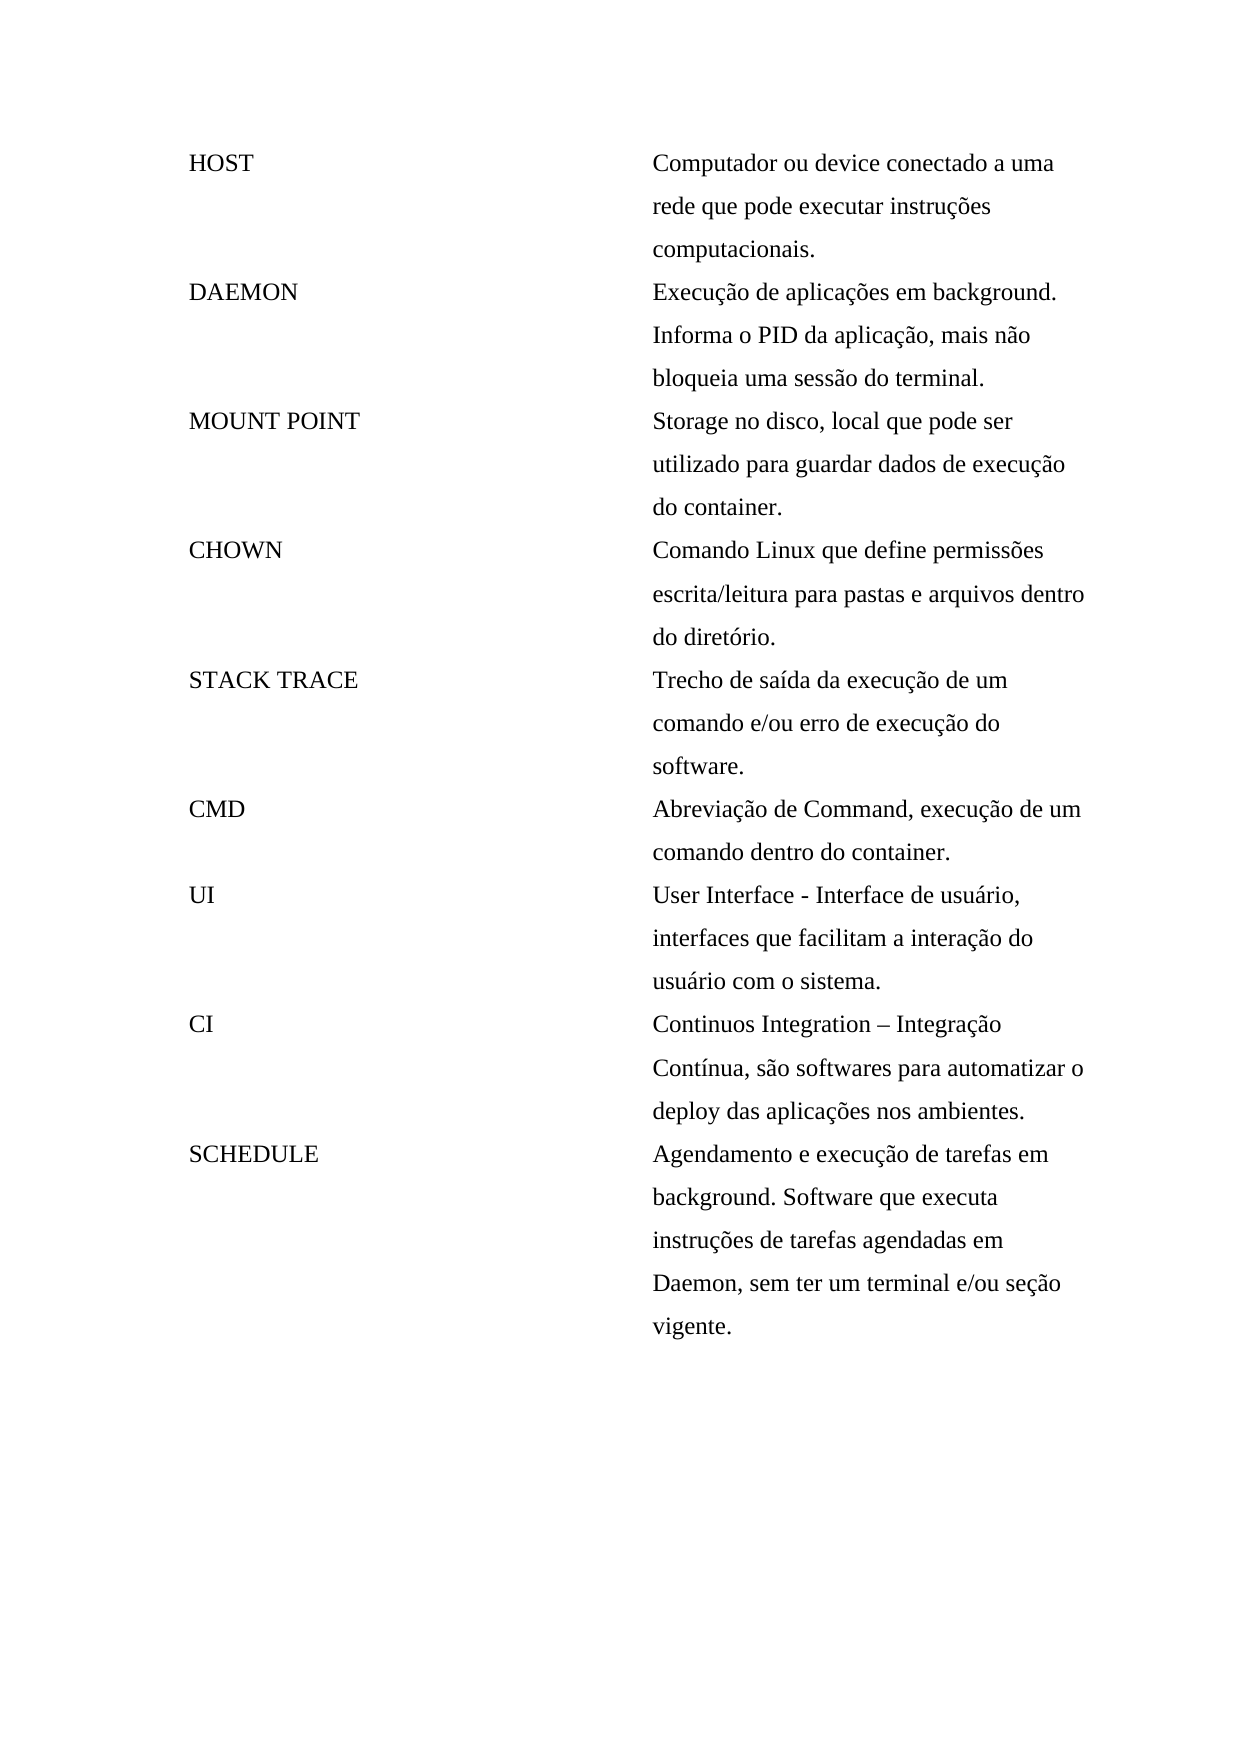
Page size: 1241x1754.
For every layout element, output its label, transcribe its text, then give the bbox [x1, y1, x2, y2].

table_cell MOUNT POINT [177, 406, 641, 536]
table_cell HOST [177, 148, 641, 277]
table_cell User Interface - Interface de usuário, interfaces que facilitam a interação do usuário com o sistema. [641, 880, 1107, 1009]
table_cell Storage no disco, local que pode ser utilizado para guardar dados de execução do container. [641, 406, 1107, 536]
table_cell STACK TRACE [177, 665, 641, 794]
table_cell CHOWN [177, 536, 641, 665]
table_cell Agendamento e execução de tarefas em background. Software que executa instruções de tarefas agendadas em Daemon, sem ter um terminal e/ou seção vigente. [641, 1139, 1107, 1354]
table_cell CMD [177, 794, 641, 880]
table_cell DAEMON [177, 277, 641, 406]
table_cell SCHEDULE [177, 1139, 641, 1354]
table_cell Trecho de saída da execução de um comando e/ou erro de execução do software. [641, 665, 1107, 794]
table_cell Continuos Integration – Integração Contínua, são softwares para automatizar o deploy das aplicações nos ambientes. [641, 1010, 1107, 1139]
table_cell Execução de aplicações em background. Informa o PID da aplicação, mais não bloqueia uma sessão do terminal. [641, 277, 1107, 406]
table_cell UI [177, 880, 641, 1009]
table_cell Comando Linux que define permissões escrita/leitura para pastas e arquivos dentro do diretório. [641, 536, 1107, 665]
table_cell CI [177, 1010, 641, 1139]
table_cell Abreviação de Command, execução de um comando dentro do container. [641, 794, 1107, 880]
table_cell Computador ou device conectado a uma rede que pode executar instruções computacionais. [641, 148, 1107, 277]
